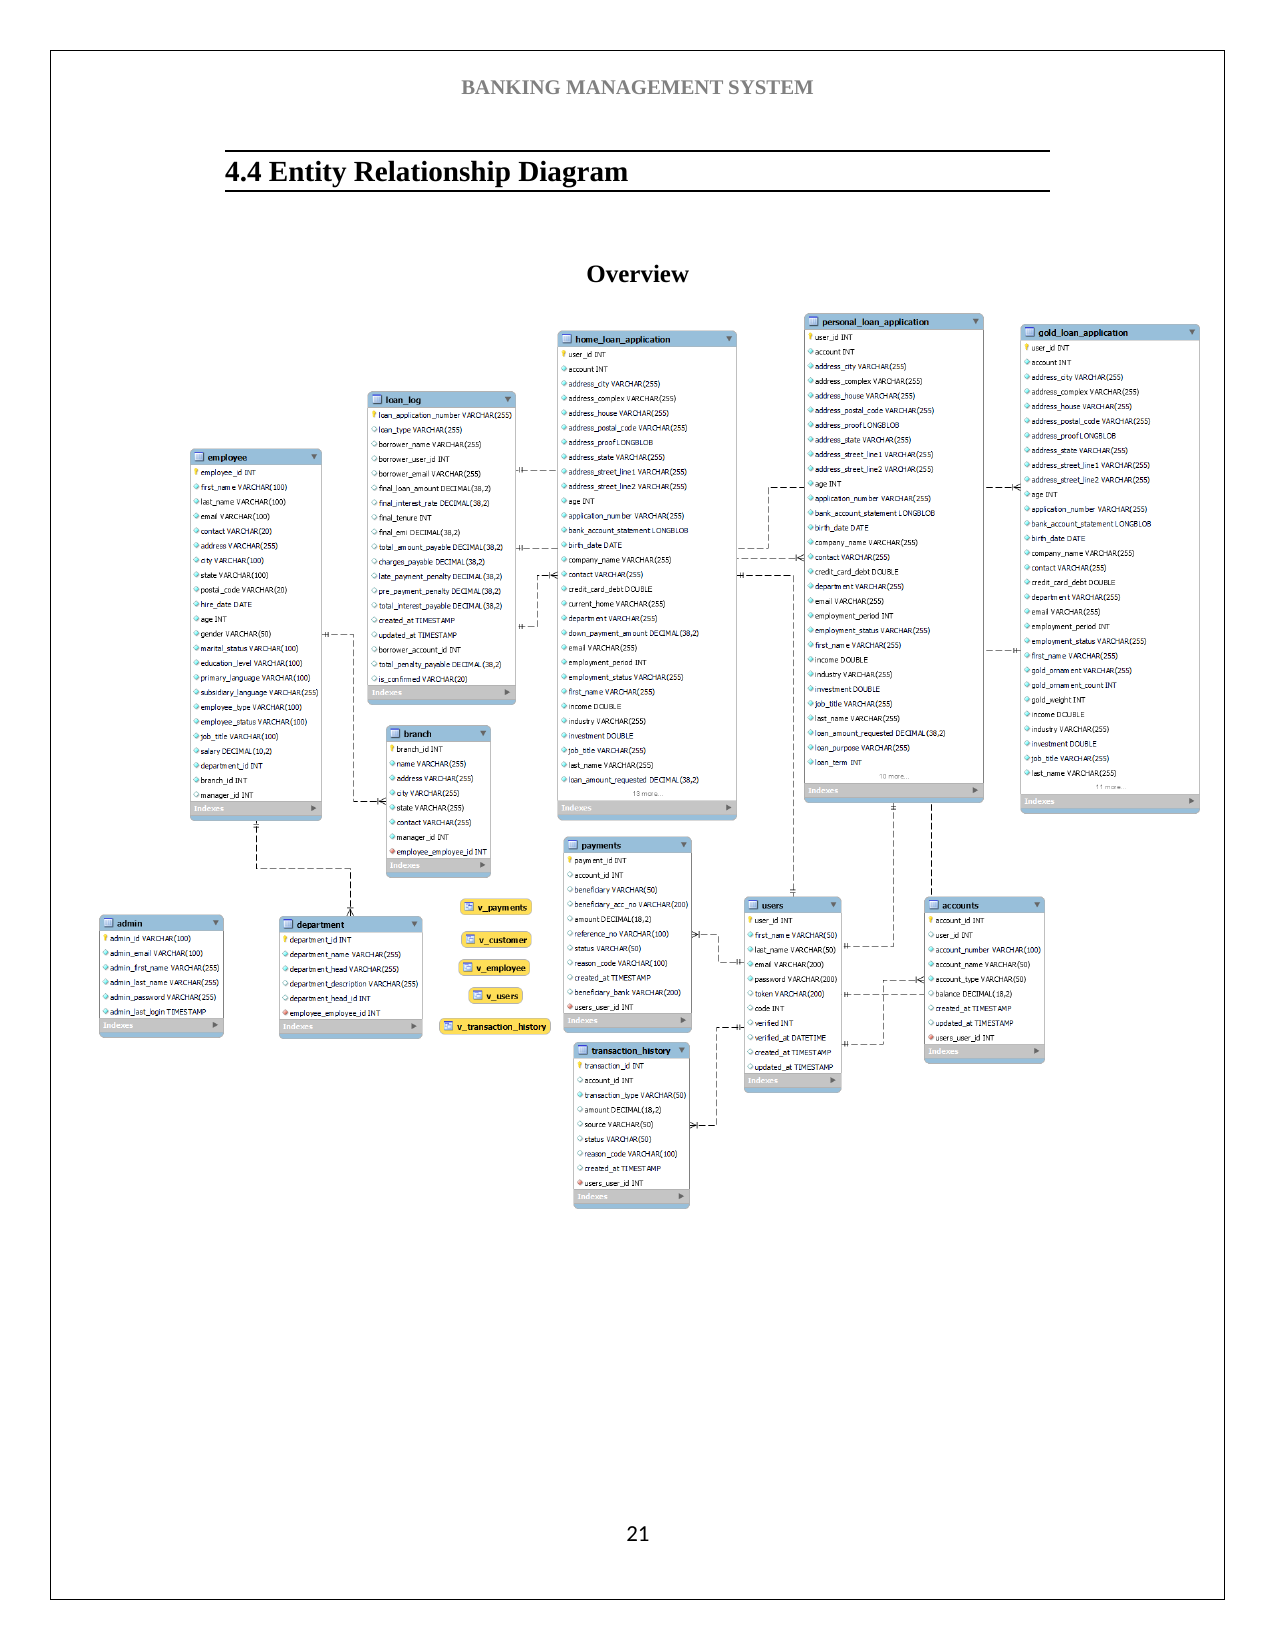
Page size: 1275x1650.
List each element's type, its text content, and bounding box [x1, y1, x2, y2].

subtitle 4.4 Entity Relationship Diagram [225, 152, 1050, 190]
picture [92, 306, 1206, 1215]
text Overview [225, 259, 1050, 288]
